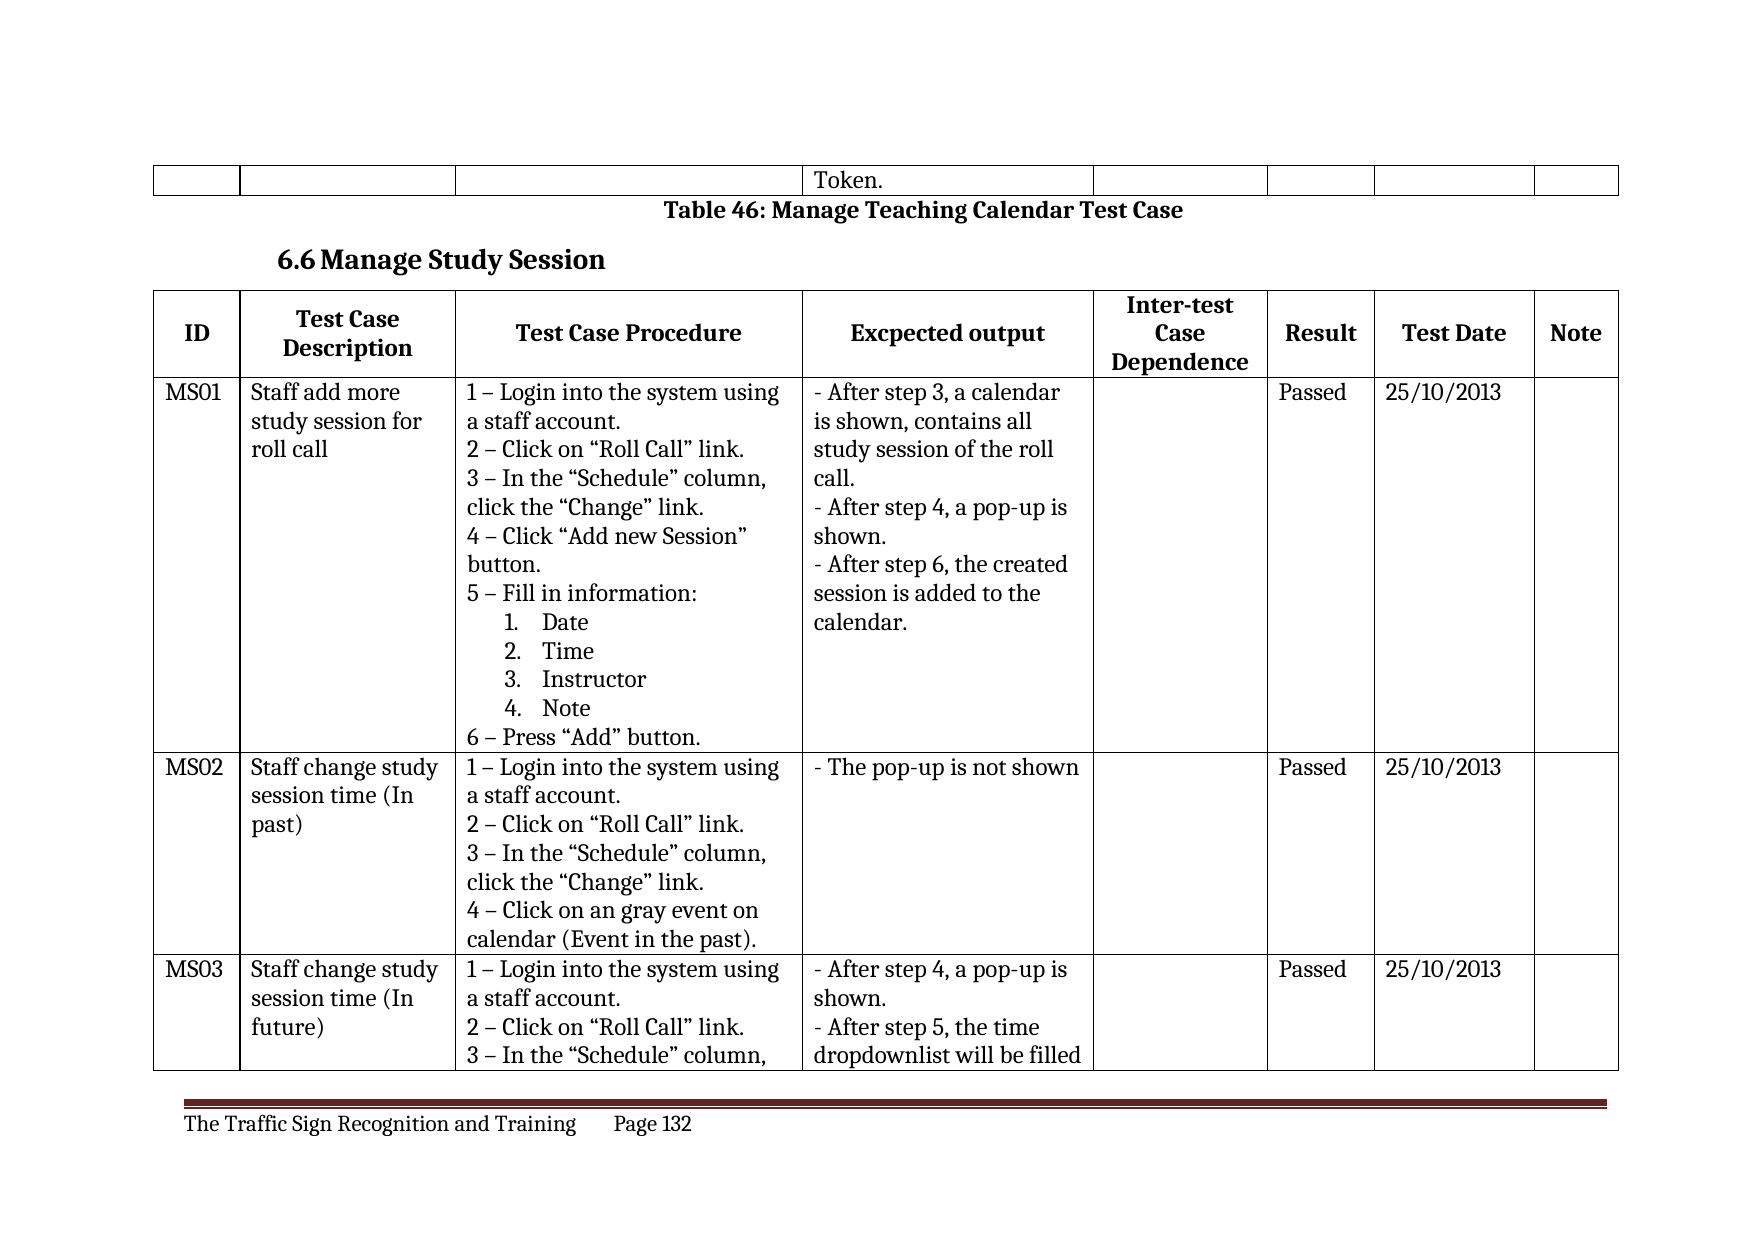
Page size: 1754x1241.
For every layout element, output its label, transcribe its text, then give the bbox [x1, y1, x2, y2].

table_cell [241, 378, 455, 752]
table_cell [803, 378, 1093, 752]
list Table 46: Manage Teaching Calendar Test Case [240, 196, 1607, 224]
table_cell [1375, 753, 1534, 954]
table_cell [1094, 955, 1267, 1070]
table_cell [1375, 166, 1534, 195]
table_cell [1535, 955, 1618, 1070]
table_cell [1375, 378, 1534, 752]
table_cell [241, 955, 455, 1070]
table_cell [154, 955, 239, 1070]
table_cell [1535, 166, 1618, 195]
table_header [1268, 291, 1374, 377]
subtitle Manage Study Session [277, 243, 1607, 277]
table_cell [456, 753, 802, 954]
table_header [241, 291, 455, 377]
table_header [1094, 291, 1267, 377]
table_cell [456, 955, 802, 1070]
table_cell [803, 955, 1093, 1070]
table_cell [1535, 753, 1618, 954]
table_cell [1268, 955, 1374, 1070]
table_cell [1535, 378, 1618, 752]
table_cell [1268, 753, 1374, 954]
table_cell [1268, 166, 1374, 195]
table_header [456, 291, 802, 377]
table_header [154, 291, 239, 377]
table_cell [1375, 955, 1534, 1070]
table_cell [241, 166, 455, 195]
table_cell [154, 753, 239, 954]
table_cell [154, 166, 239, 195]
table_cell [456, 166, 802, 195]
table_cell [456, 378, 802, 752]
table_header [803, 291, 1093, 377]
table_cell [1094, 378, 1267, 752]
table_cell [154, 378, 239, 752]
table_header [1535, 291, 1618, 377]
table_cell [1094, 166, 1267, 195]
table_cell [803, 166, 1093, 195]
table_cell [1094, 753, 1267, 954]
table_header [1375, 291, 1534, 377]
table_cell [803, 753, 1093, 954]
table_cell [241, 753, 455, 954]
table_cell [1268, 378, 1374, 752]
